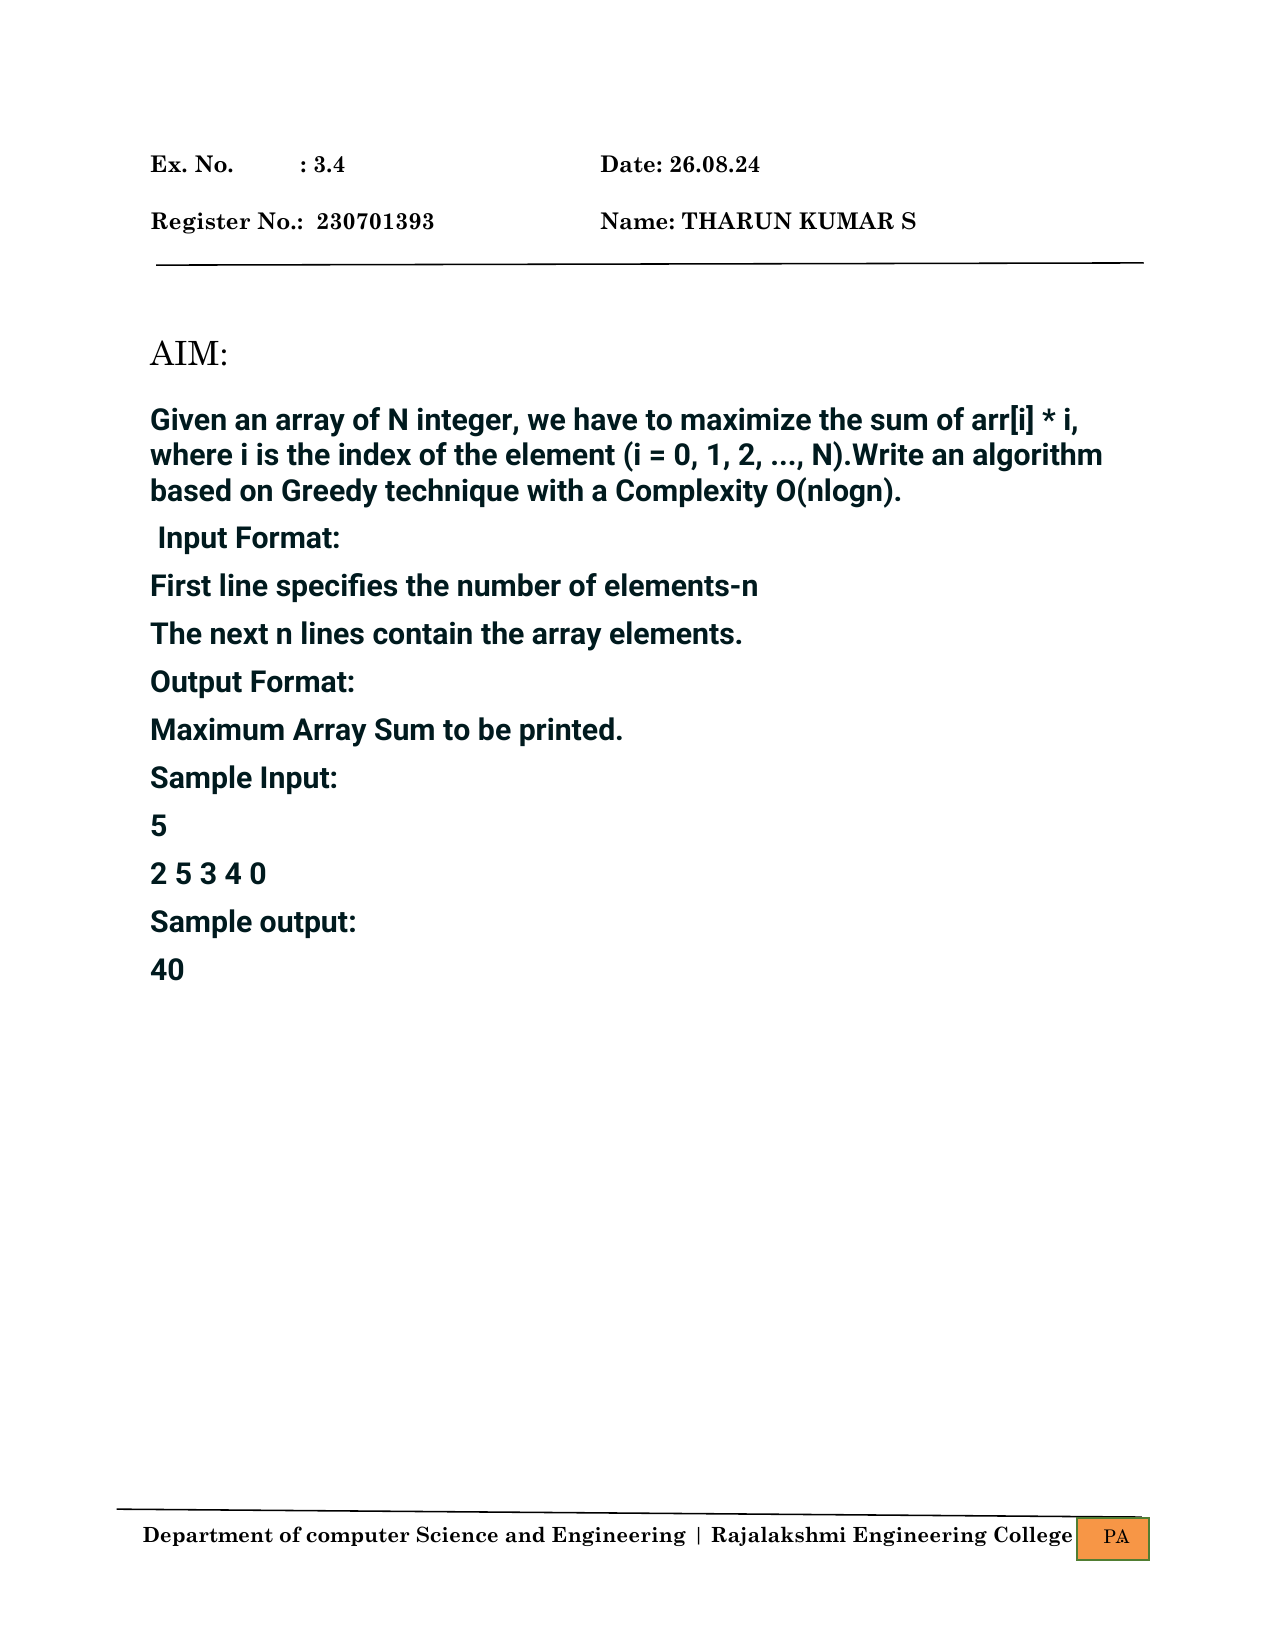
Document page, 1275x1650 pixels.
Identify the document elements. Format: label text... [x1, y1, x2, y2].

text Given an array of N integer, we have to maximize the sum of arr[i] * i, where i is the index of the element (i = 0, 1, 2, ..., N).Write an algorithm based on Greedy technique with a Complexity O(nlogn). [150, 402, 1125, 508]
text Register No.: 230701393 Name: THARUN KUMAR S [150, 207, 1125, 234]
text Input Format: [150, 521, 1125, 556]
text First line specifies the number of elements-n [150, 569, 1125, 604]
text The next n lines contain the array elements. [150, 617, 1125, 652]
text 40 [150, 952, 1125, 987]
text 2 5 3 4 0 [150, 856, 1125, 892]
text Sample output: [150, 904, 1125, 939]
text Output Format: [150, 664, 1125, 700]
text Sample Input: [150, 760, 1125, 796]
text 5 [150, 808, 1125, 844]
text AIM: [150, 333, 1125, 373]
text Ex. No. : 3.4 Date: 26.08.24 [150, 150, 1125, 178]
text Maximum Array Sum to be printed. [150, 712, 1125, 748]
